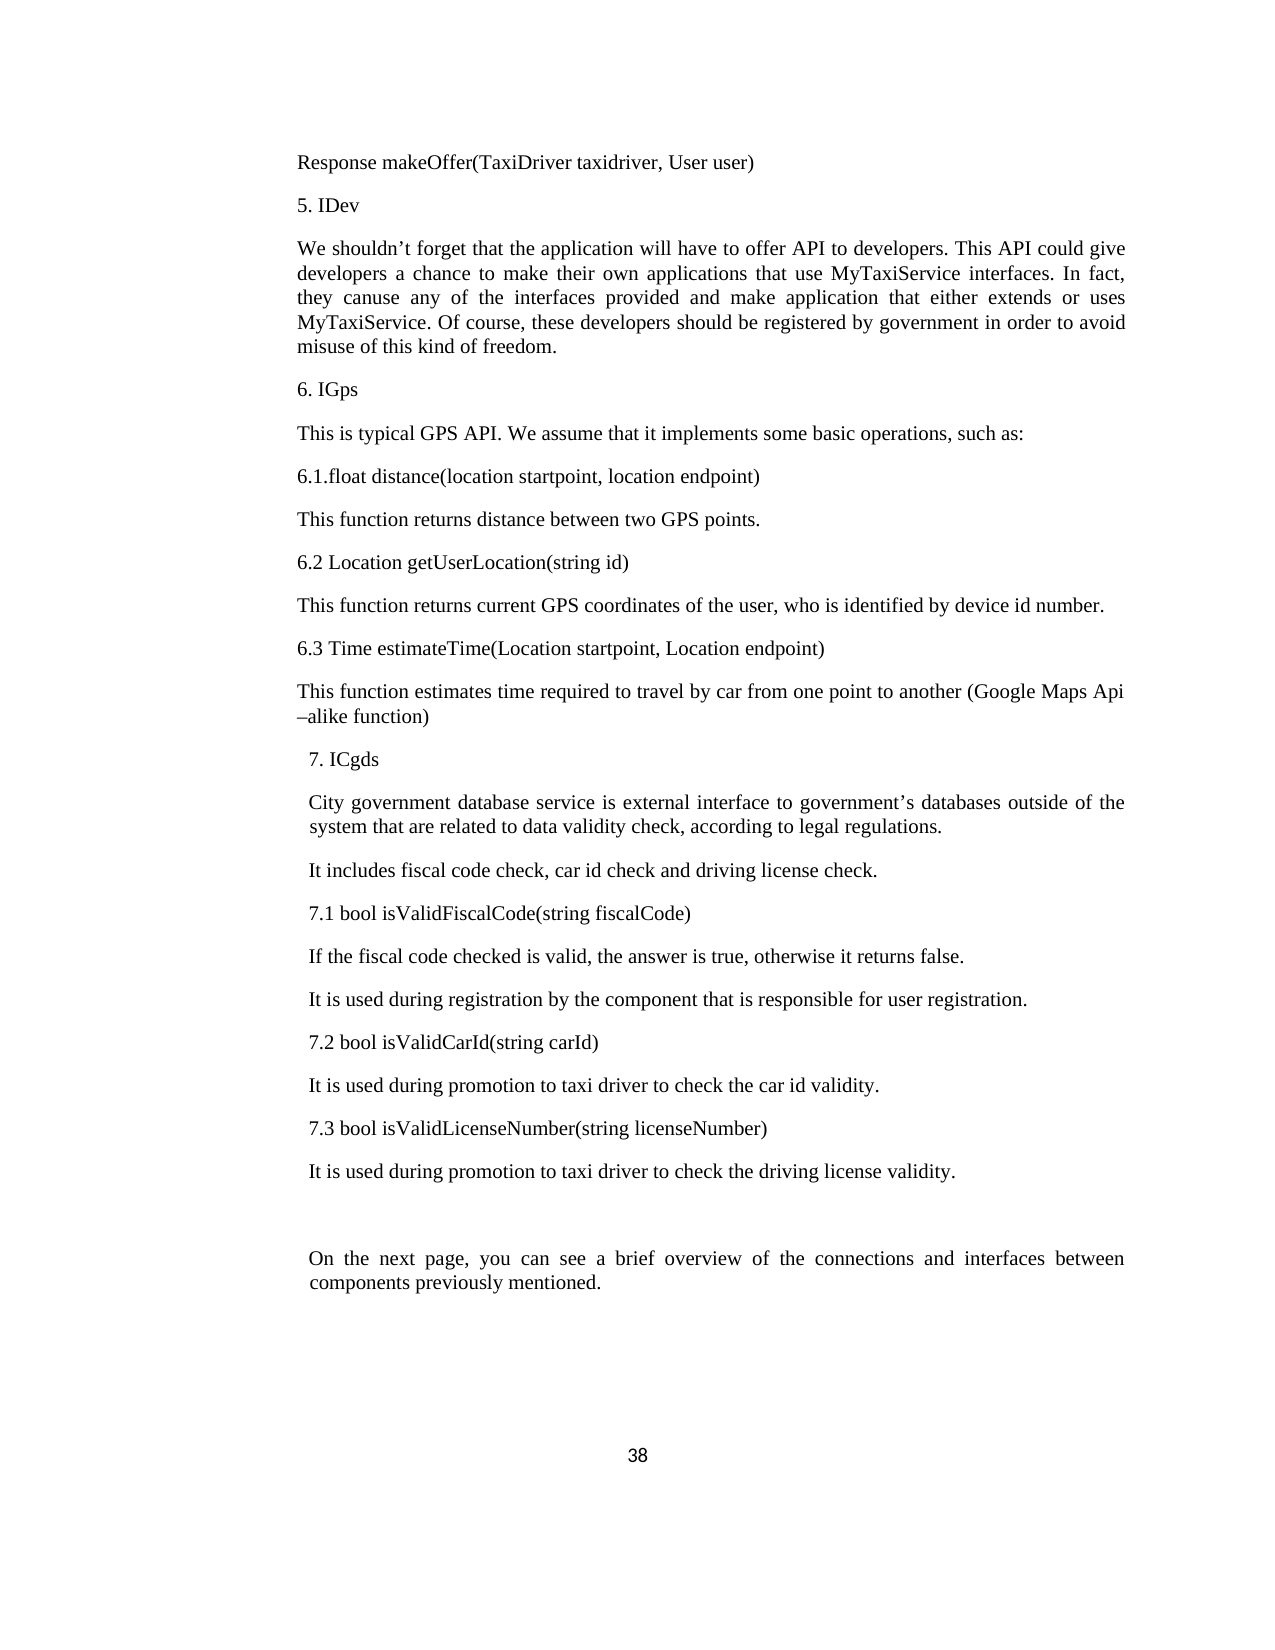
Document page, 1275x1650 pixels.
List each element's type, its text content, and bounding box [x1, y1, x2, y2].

text It is used during promotion to taxi driver to check the driving license validity. [308, 1159, 1127, 1183]
text 6.2 Location getUserLocation(string id) [297, 550, 1127, 574]
text It is used during promotion to taxi driver to check the car id validity. [308, 1073, 1127, 1097]
text This function returns distance between two GPS points. [297, 507, 1127, 531]
text On the next page, you can see a brief overview of the connections and interfaces between components previously mentioned. [308, 1246, 1127, 1294]
text If the fiscal code checked is valid, the answer is true, otherwise it returns false. [308, 944, 1127, 968]
text It is used during registration by the component that is responsible for user registration. [308, 987, 1127, 1011]
text Response makeOffer(TaxiDriver taxidriver, User user) [297, 150, 1127, 174]
text 7.1 bool isValidFiscalCode(string fiscalCode) [308, 901, 1127, 925]
text This is typical GPS API. We assume that it implements some basic operations, such as: [297, 420, 1127, 444]
text 6.1.float distance(location startpoint, location endpoint) [297, 463, 1127, 488]
text 7. ICgds [308, 747, 1127, 771]
text This function returns current GPS coordinates of the user, who is identified by device id number. [297, 593, 1127, 617]
text 7.2 bool isValidCarId(string carId) [308, 1030, 1127, 1054]
text We shouldn’t forget that the application will have to offer API to developers. This API could give developers a chance to make their own applications that use MyTaxiService interfaces. In fact, they canuse any of the interfaces provided and make application that either extends or uses MyTaxiService. Of course, these developers should be registered by government in order to avoid misuse of this kind of freedom. [297, 236, 1127, 358]
text 6.3 Time estimateTime(Location startpoint, Location endpoint) [297, 636, 1127, 660]
text 5. IDev [297, 193, 1127, 217]
text This function estimates time required to travel by car from one point to another (Google Maps Api –alike function) [297, 679, 1127, 728]
text City government database service is external interface to government’s databases outside of the system that are related to data validity check, according to legal regulations. [308, 790, 1127, 838]
text It includes fiscal code check, car id check and driving license check. [308, 857, 1127, 882]
text 6. IGps [297, 377, 1127, 401]
text 7.3 bool isValidLicenseNumber(string licenseNumber) [308, 1116, 1127, 1140]
